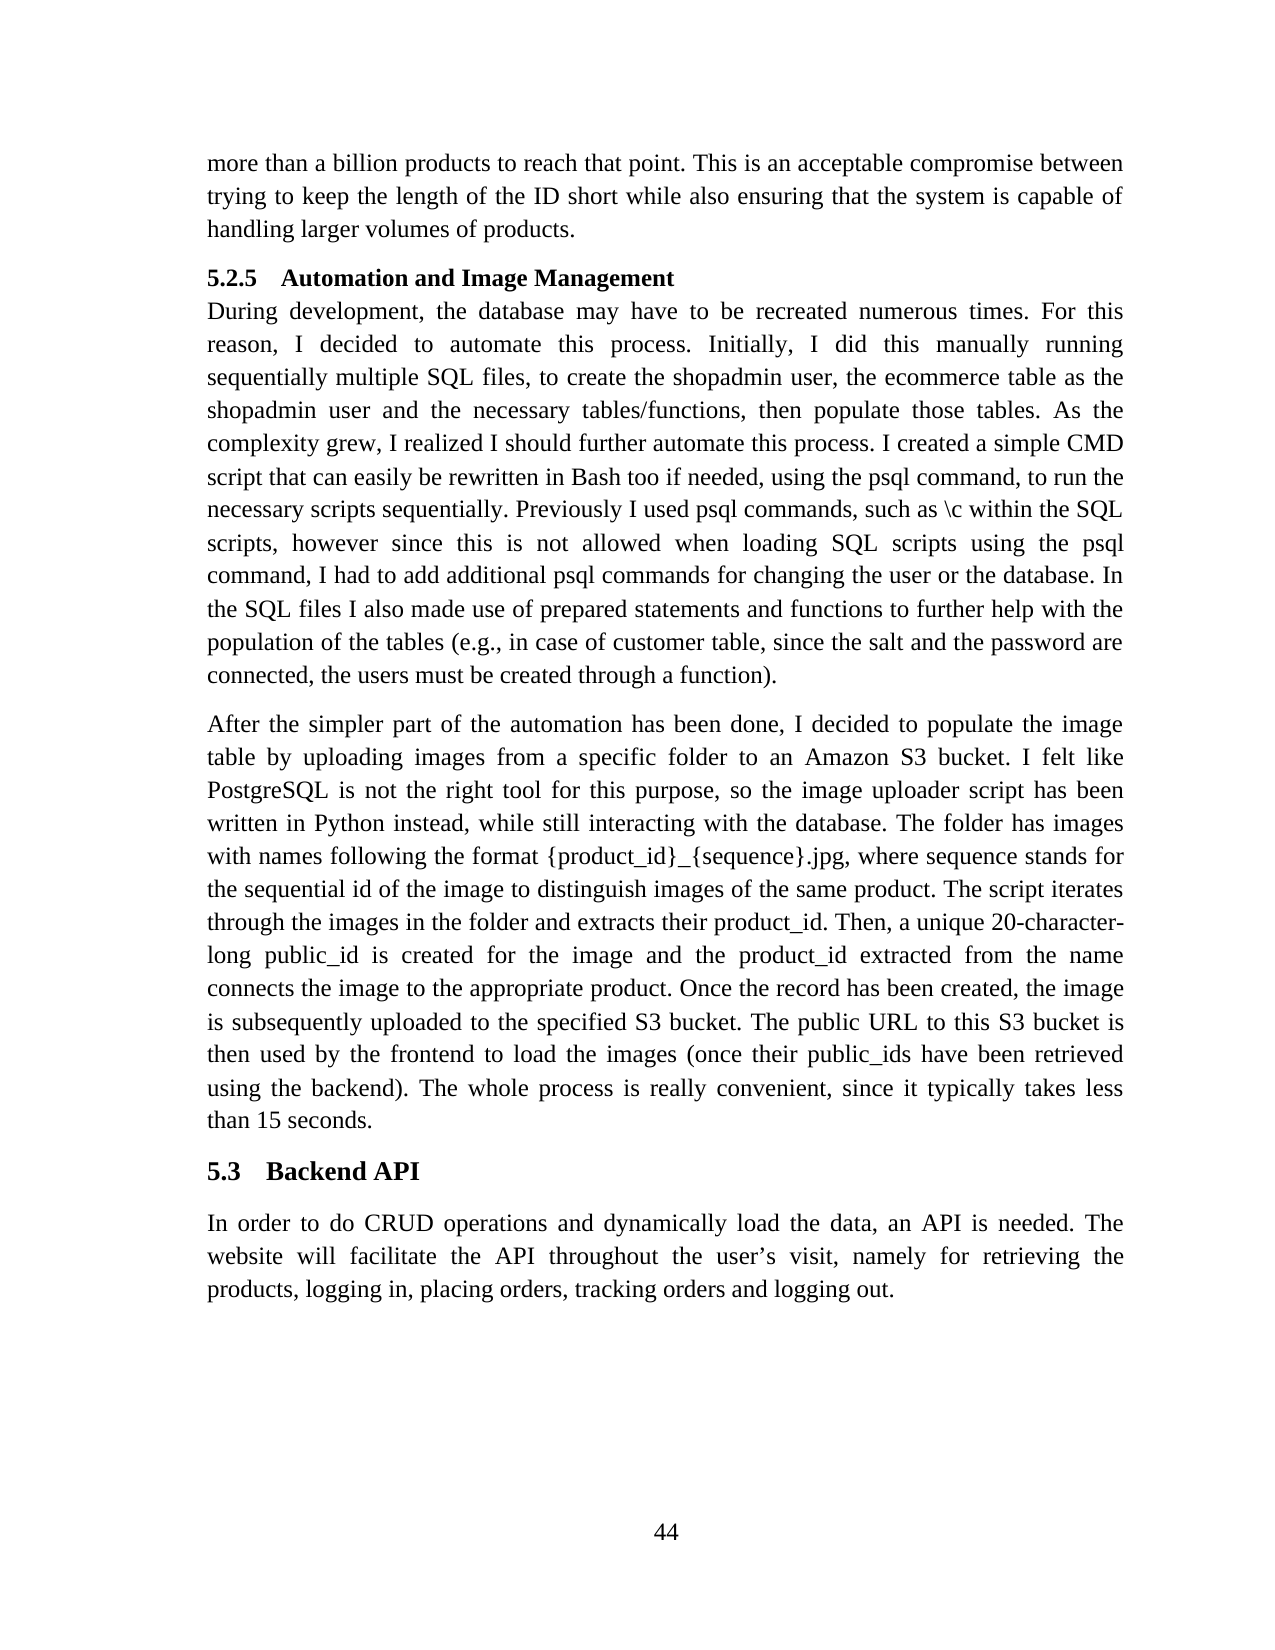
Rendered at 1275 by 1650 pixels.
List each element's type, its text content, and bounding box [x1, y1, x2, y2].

subtitle Backend API [207, 1155, 1125, 1186]
subtitle Automation and Image Management [207, 263, 1125, 292]
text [207, 148, 1125, 242]
text After the simpler part of the automation has been done, I decided to populate the image table by uploading images from a specific folder to an Amazon S3 bucket. I felt like PostgreSQL is not the right tool for this purpose, so the image uploader script has been written in Python instead, while still interacting with the database. The folder has images with names following the format {product_id}_{sequence}.jpg, where sequence stands for the sequential id of the image to distinguish images of the same product. The script iterates through the images in the folder and extracts their product_id. Then, a unique 20-character-long public_id is created for the image and the product_id extracted from the name connects the image to the appropriate product. Once the record has been created, the image is subsequently uploaded to the specified S3 bucket. The public URL to this S3 bucket is then used by the frontend to load the images (once their public_ids have been retrieved using the backend). The whole process is really convenient, since it typically takes less than 15 seconds. [207, 709, 1125, 1134]
text In order to do CRUD operations and dynamically load the data, an API is needed. The website will facilitate the API throughout the user’s visit, namely for retrieving the products, logging in, placing orders, tracking orders and logging out. [207, 1208, 1125, 1302]
text During development, the database may have to be recreated numerous times. For this reason, I decided to automate this process. Initially, I did this manually running sequentially multiple SQL files, to create the shopadmin user, the ecommerce table as the shopadmin user and the necessary tables/functions, then populate those tables. As the complexity grew, I realized I should further automate this process. I created a simple CMD script that can easily be rewritten in Bash too if needed, using the psql command, to run the necessary scripts sequentially. Previously I used psql commands, such as \c within the SQL scripts, however since this is not allowed when loading SQL scripts using the psql command, I had to add additional psql commands for changing the user or the database. In the SQL files I also made use of prepared statements and functions to further help with the population of the tables (e.g., in case of customer table, since the salt and the password are connected, the users must be created through a function). [207, 296, 1125, 688]
